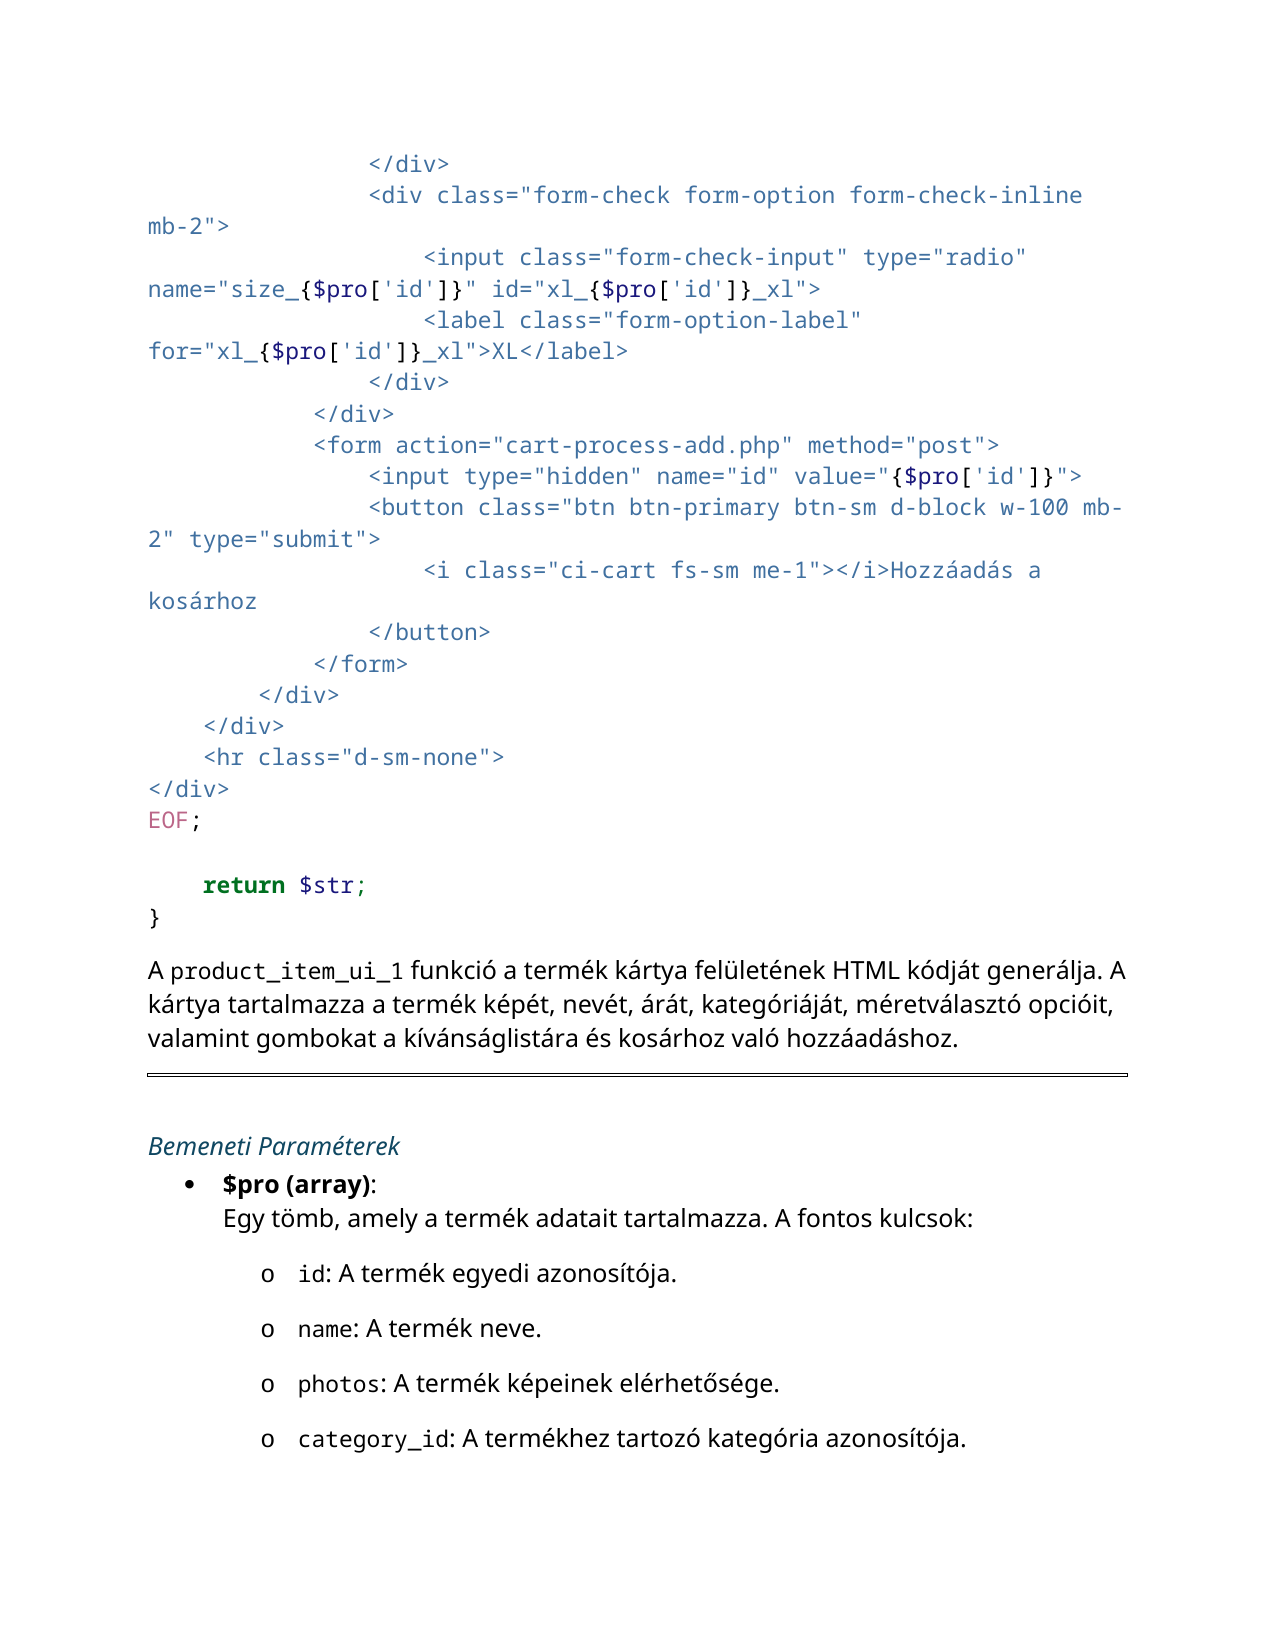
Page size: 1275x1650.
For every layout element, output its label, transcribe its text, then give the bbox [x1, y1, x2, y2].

list category_id: A termékhez tartozó kategória azonosítója. [260, 1421, 1127, 1455]
list id: A termék egyedi azonosítója. [260, 1256, 1127, 1290]
list $pro (array): Egy tömb, amely a termék adatait tartalmazza. A fontos kulcsok: [185, 1167, 1127, 1235]
list photos: A termék képeinek elérhetősége. [260, 1366, 1127, 1400]
subtitle Bemeneti Paraméterek [148, 1128, 1127, 1162]
text A product_item_ui_1 funkció a termék kártya felületének HTML kódját generálja. A kártya tartalmazza a termék képét, nevét, árát, kategóriáját, méretválasztó opcióit, valamint gombokat a kívánságlistára és kosárhoz való hozzáadáshoz. [148, 952, 1127, 1055]
list name: A termék neve. [260, 1311, 1127, 1345]
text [148, 148, 1127, 932]
